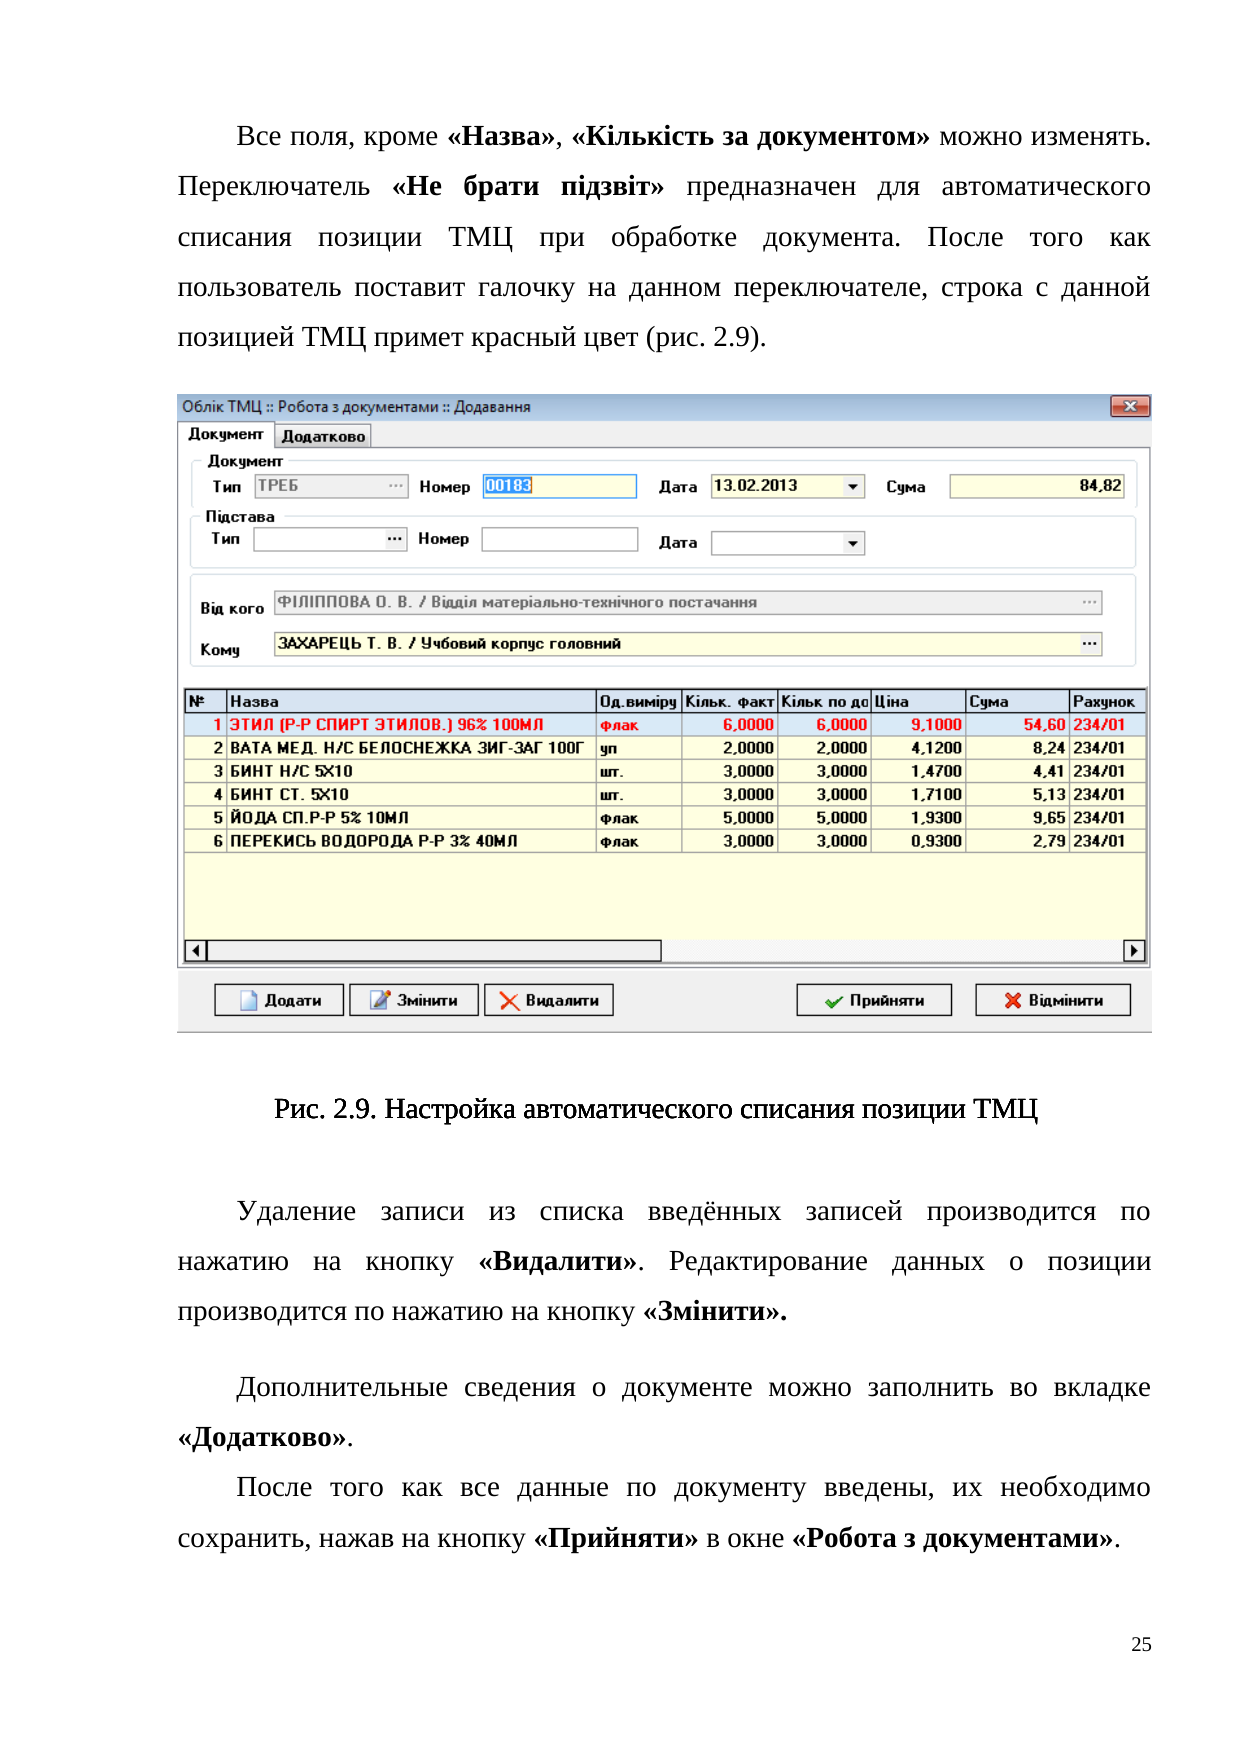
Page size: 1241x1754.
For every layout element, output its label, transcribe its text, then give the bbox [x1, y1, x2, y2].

text Дополнительные сведения о документе можно заполнить во вкладке «Додатково». [177, 1369, 1152, 1453]
text Удаление записи из списка введённых записей производится по нажатию на кнопку «Видалити». Редактирование данных о позиции производится по нажатию на кнопку «Змінити». [177, 1193, 1152, 1327]
text Все поля, кроме «Назва», «Кількість за документом» можно изменять. Переключатель «Не брати підзвіт» предназначен для автоматического списания позиции ТМЦ при обработке документа. После того как пользователь поставит галочку на данном переключателе, строка с данной позицией ТМЦ примет красный цвет (рис. 2.9). [177, 118, 1152, 353]
picture [177, 394, 1152, 1033]
text После того как все данные по документу введены, их необходимо сохранить, нажав на кнопку «Прийняти» в окне «Робота з документами». [177, 1469, 1152, 1553]
